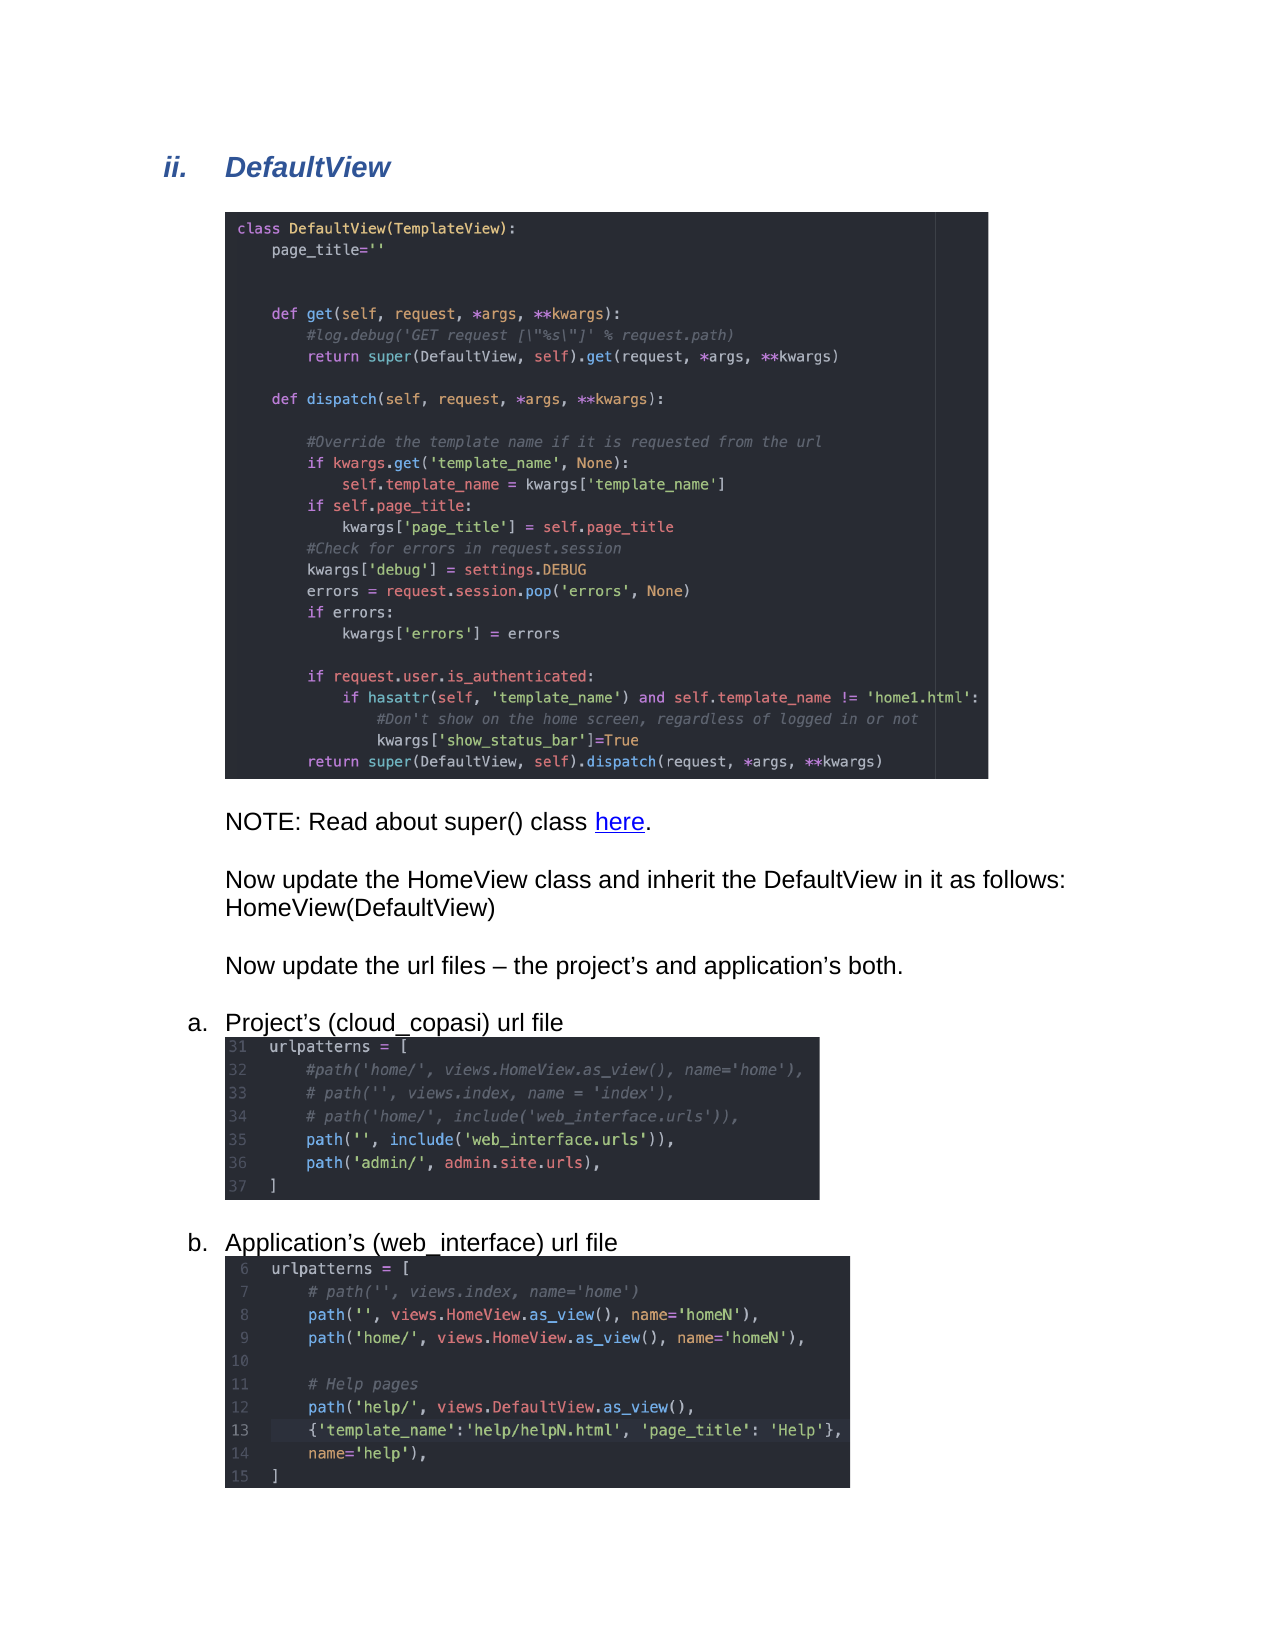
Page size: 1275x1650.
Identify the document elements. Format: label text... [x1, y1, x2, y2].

list Now update the HomeView class and inherit the DefaultView in it as follows: [225, 864, 1125, 893]
list HomeView(DefaultView) [225, 893, 1125, 922]
picture [225, 1037, 820, 1200]
picture [225, 1256, 851, 1488]
subtitle DefaultView [187, 150, 1125, 183]
list Project’s (cloud_copasi) url file [187, 1008, 1125, 1037]
list Now update the url files – the project’s and application’s both. [225, 951, 1125, 979]
list NOTE: Read about super() class here. [225, 807, 1125, 836]
picture [225, 212, 989, 779]
list Application’s (web_interface) url file [187, 1228, 1125, 1257]
